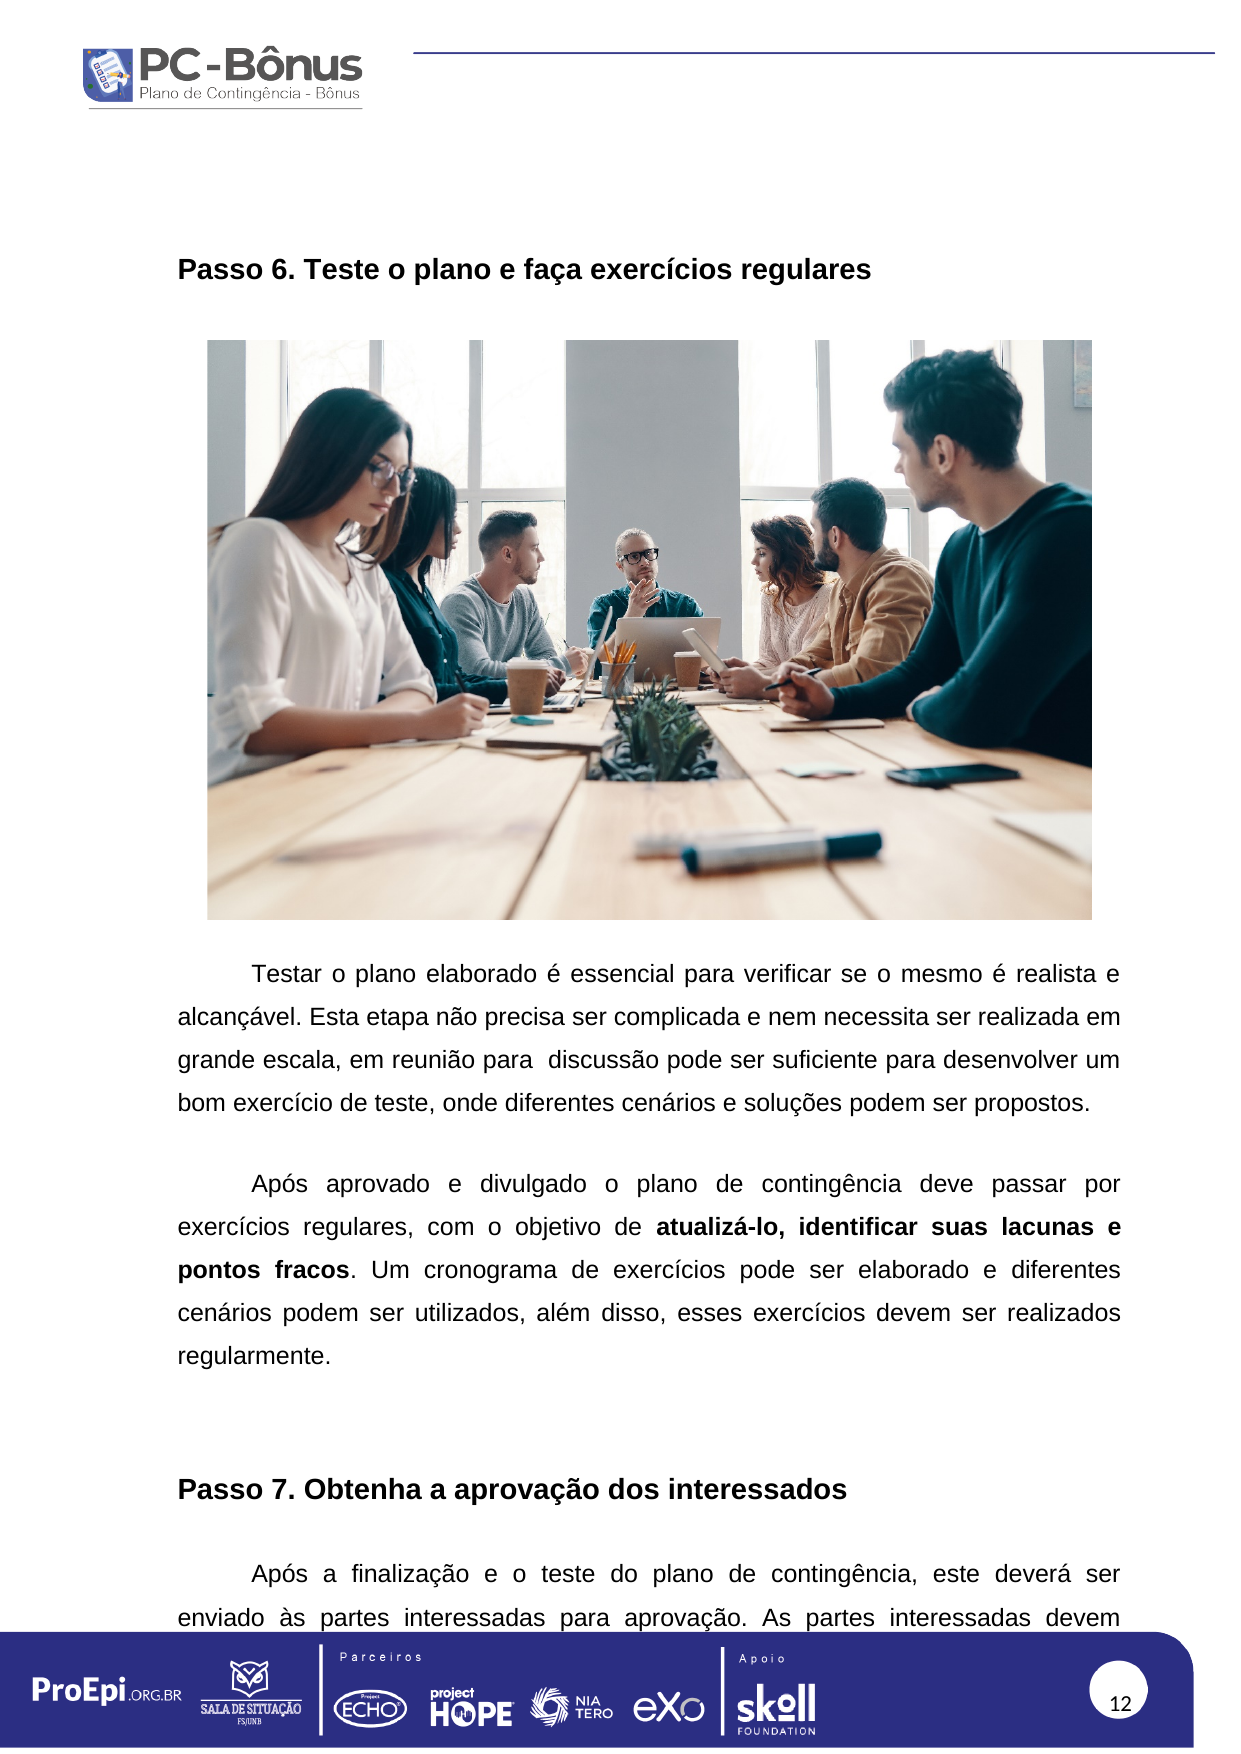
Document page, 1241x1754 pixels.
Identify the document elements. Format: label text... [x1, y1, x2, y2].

table_cell [0, 315, 1240, 934]
table_cell Passo 7. Obtenha a aprovação dos interessados [0, 1397, 1240, 1534]
picture [0, 0, 1238, 177]
table_cell Após aprovado e divulgado o plano de contingência deve passar por exercícios regulares, com o objetivo de atualizá-lo, identificar suas lacunas e pontos fracos. Um cronograma de exercícios pode ser elaborado e diferentes cenários podem ser utilizados, além disso, esses exercícios devem ser realizados regularmente. [0, 1144, 1240, 1397]
picture [0, 1631, 1238, 1748]
table_cell Passo 6. Teste o plano e faça exercícios regulares [0, 177, 1240, 315]
picture [207, 340, 1092, 920]
table_cell Testar o plano elaborado é essencial para verificar se o mesmo é realista e alcançável. Esta etapa não precisa ser complicada e nem necessita ser realizada em grande escala, em reunião para discussão pode ser suficiente para desenvolver um bom exercício de teste, onde diferentes cenários e soluções podem ser propostos. [0, 934, 1240, 1144]
